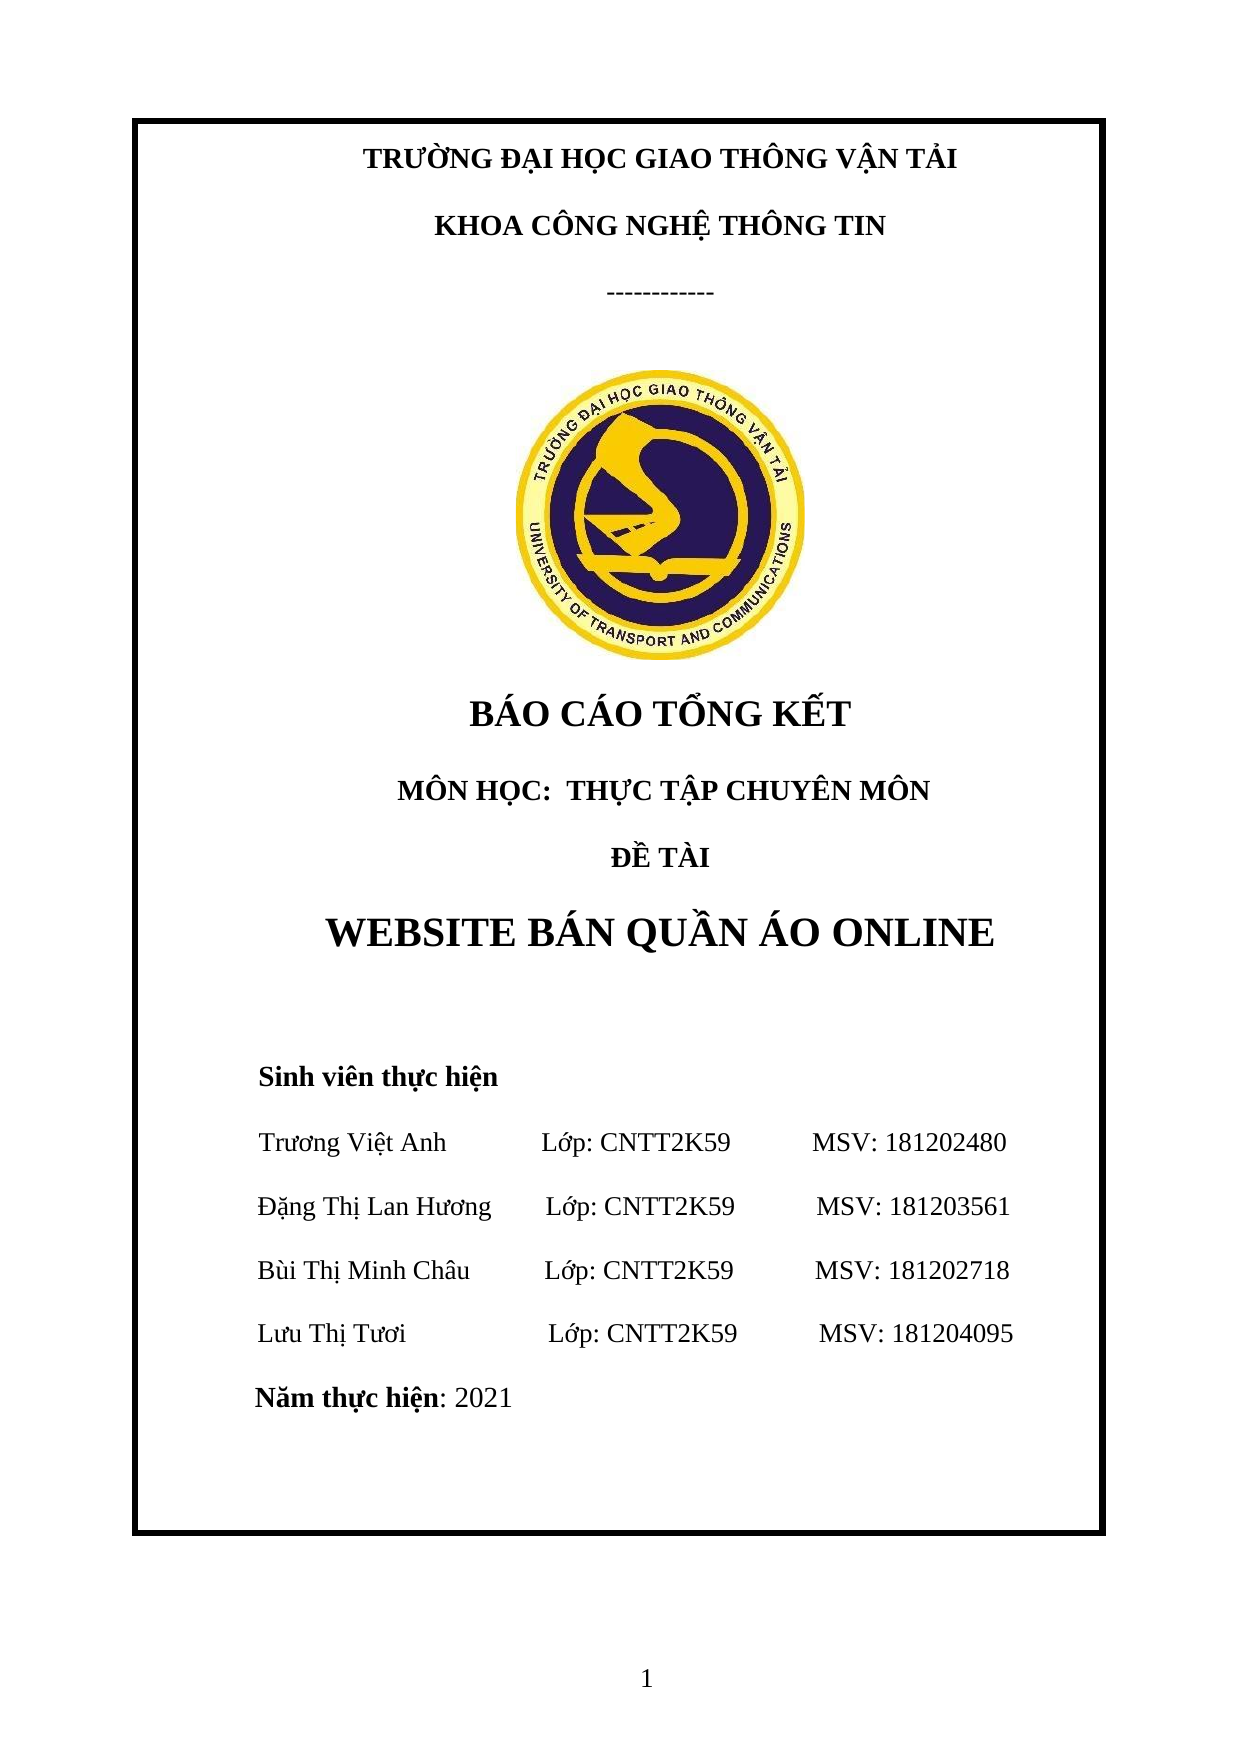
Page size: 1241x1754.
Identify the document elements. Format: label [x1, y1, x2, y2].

picture [515, 370, 805, 660]
